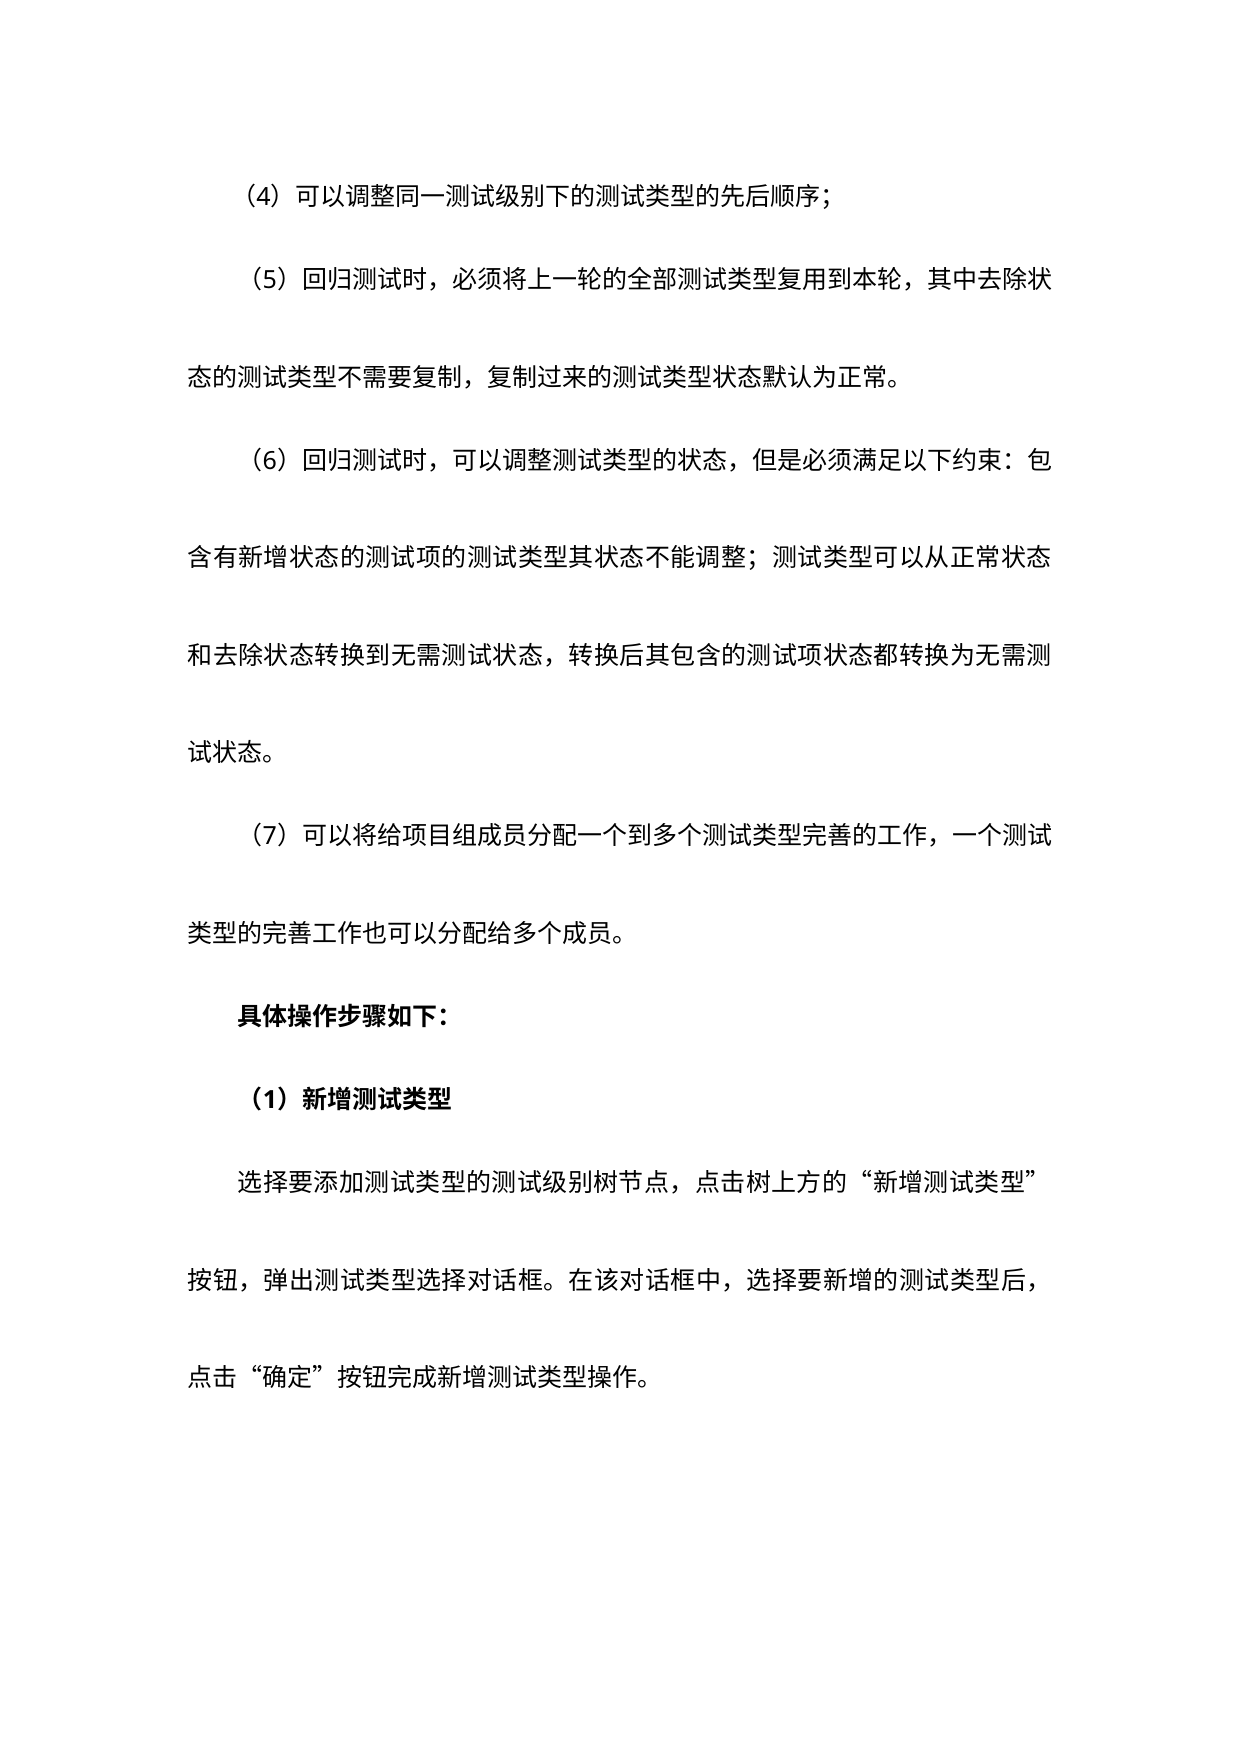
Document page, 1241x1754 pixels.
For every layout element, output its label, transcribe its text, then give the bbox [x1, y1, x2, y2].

text （5）回归测试时，必须将上一轮的全部测试类型复用到本轮，其中去除状态的测试类型不需要复制，复制过来的测试类型状态默认为正常。 [187, 245, 1053, 408]
text （7）可以将给项目组成员分配一个到多个测试类型完善的工作，一个测试类型的完善工作也可以分配给多个成员。 [187, 801, 1053, 964]
text （4）可以调整同一测试级别下的测试类型的先后顺序； [231, 162, 1053, 227]
text 具体操作步骤如下： [187, 982, 1053, 1047]
text （6）回归测试时，可以调整测试类型的状态，但是必须满足以下约束：包含有新增状态的测试项的测试类型其状态不能调整；测试类型可以从正常状态和去除状态转换到无需测试状态，转换后其包含的测试项状态都转换为无需测试状态。 [187, 426, 1053, 783]
text 选择要添加测试类型的测试级别树节点，点击树上方的“新增测试类型”按钮，弹出测试类型选择对话框。在该对话框中，选择要新增的测试类型后，点击“确定”按钮完成新增测试类型操作。 [187, 1148, 1053, 1408]
text （1）新增测试类型 [187, 1065, 1053, 1130]
